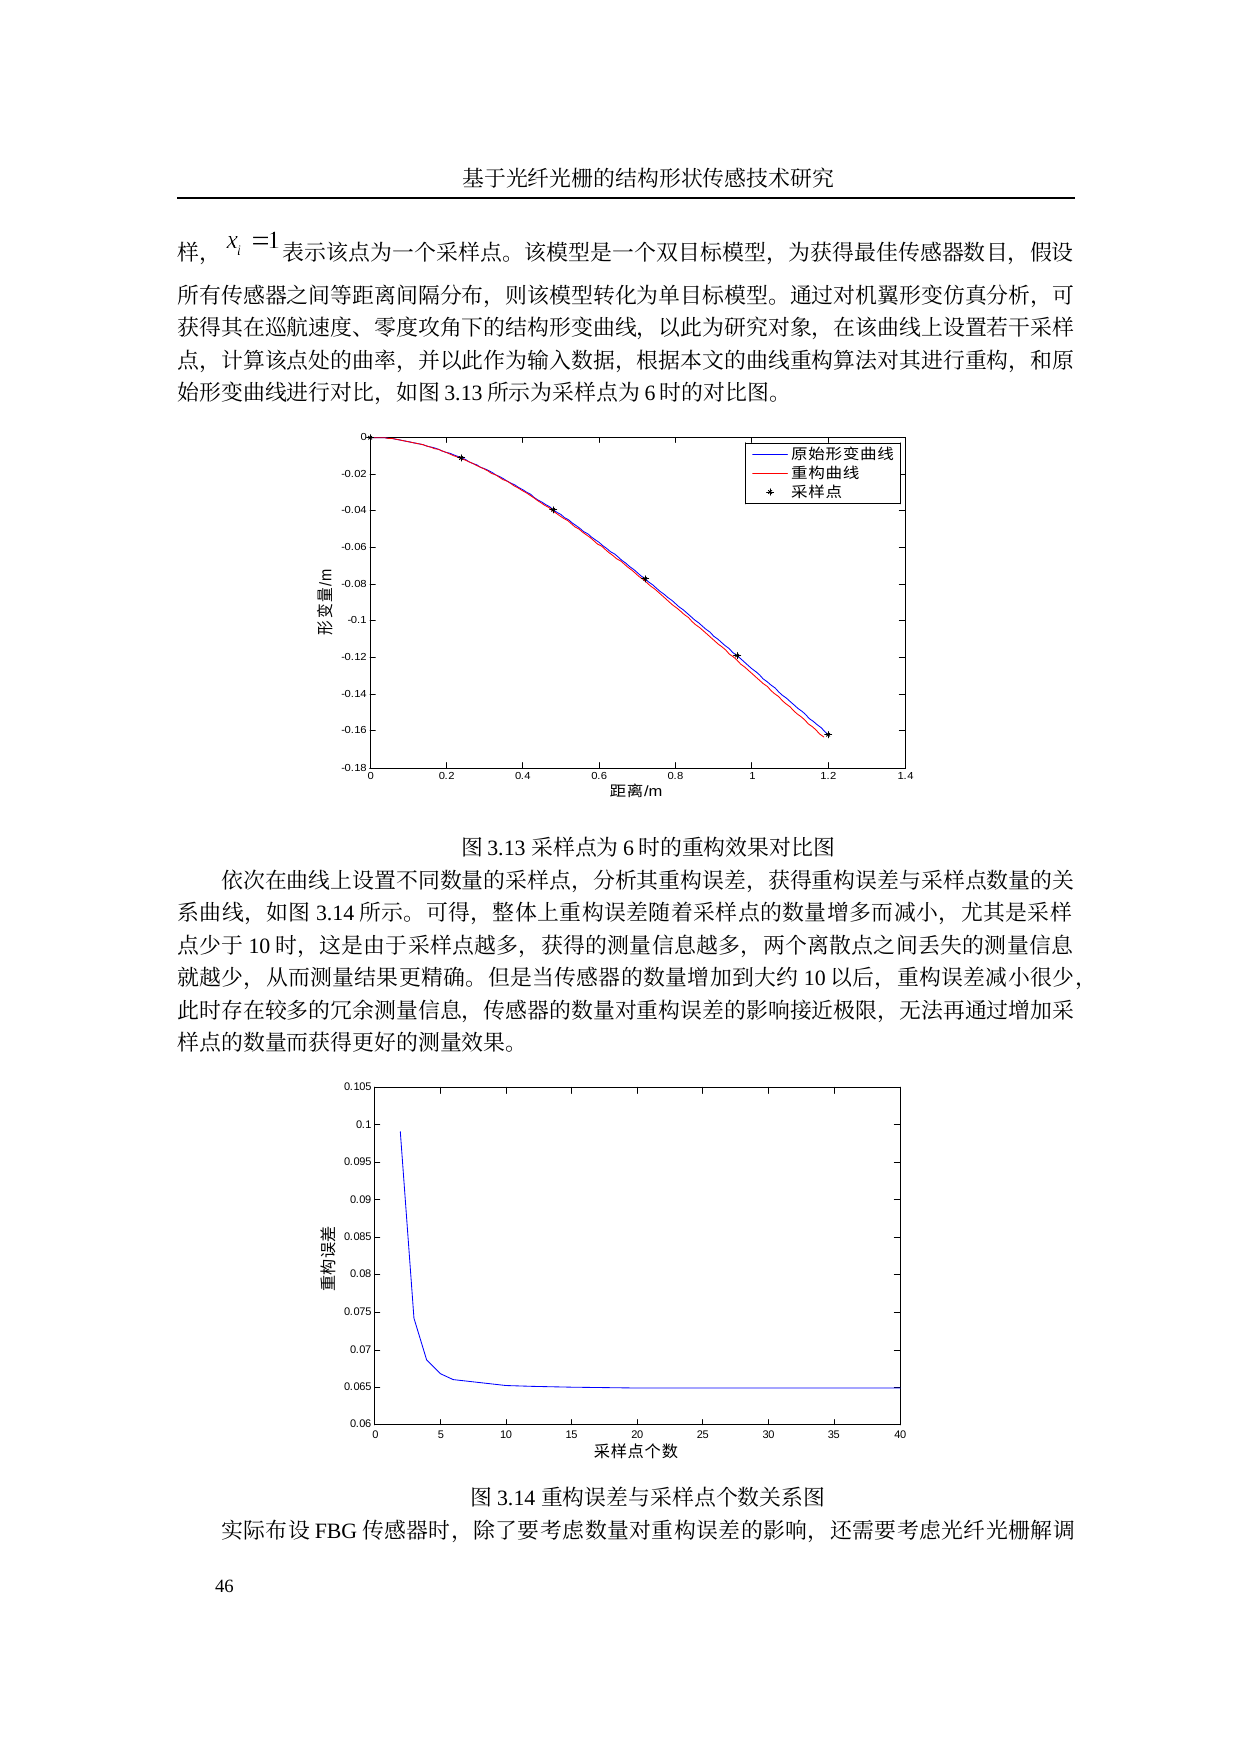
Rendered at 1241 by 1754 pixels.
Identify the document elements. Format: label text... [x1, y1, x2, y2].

text 图3.14 重构误差与采样点个数关系图 [177, 1480, 1075, 1512]
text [177, 212, 1075, 407]
text 图3.13 采样点为6时的重构效果对比图 [177, 830, 1075, 862]
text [177, 1512, 1075, 1545]
text 依次在曲线上设置不同数量的采样点，分析其重构误差，获得重构误差与采样点数量的关系曲线，如图3.14所示。可得，整体上重构误差随着采样点的数量增多而减小，尤其是采样点少于10时，这是由于采样点越多，获得的测量信息越多，两个离散点之间丢失的测量信息就越少，从而测量结果更精确。但是当传感器的数量增加到大约10以后，重构误差减小很少，此时存在较多的冗余测量信息，传感器的数量对重构误差的影响接近极限，无法再通过增加采样点的数量而获得更好的测量效果。 [177, 862, 1075, 1057]
